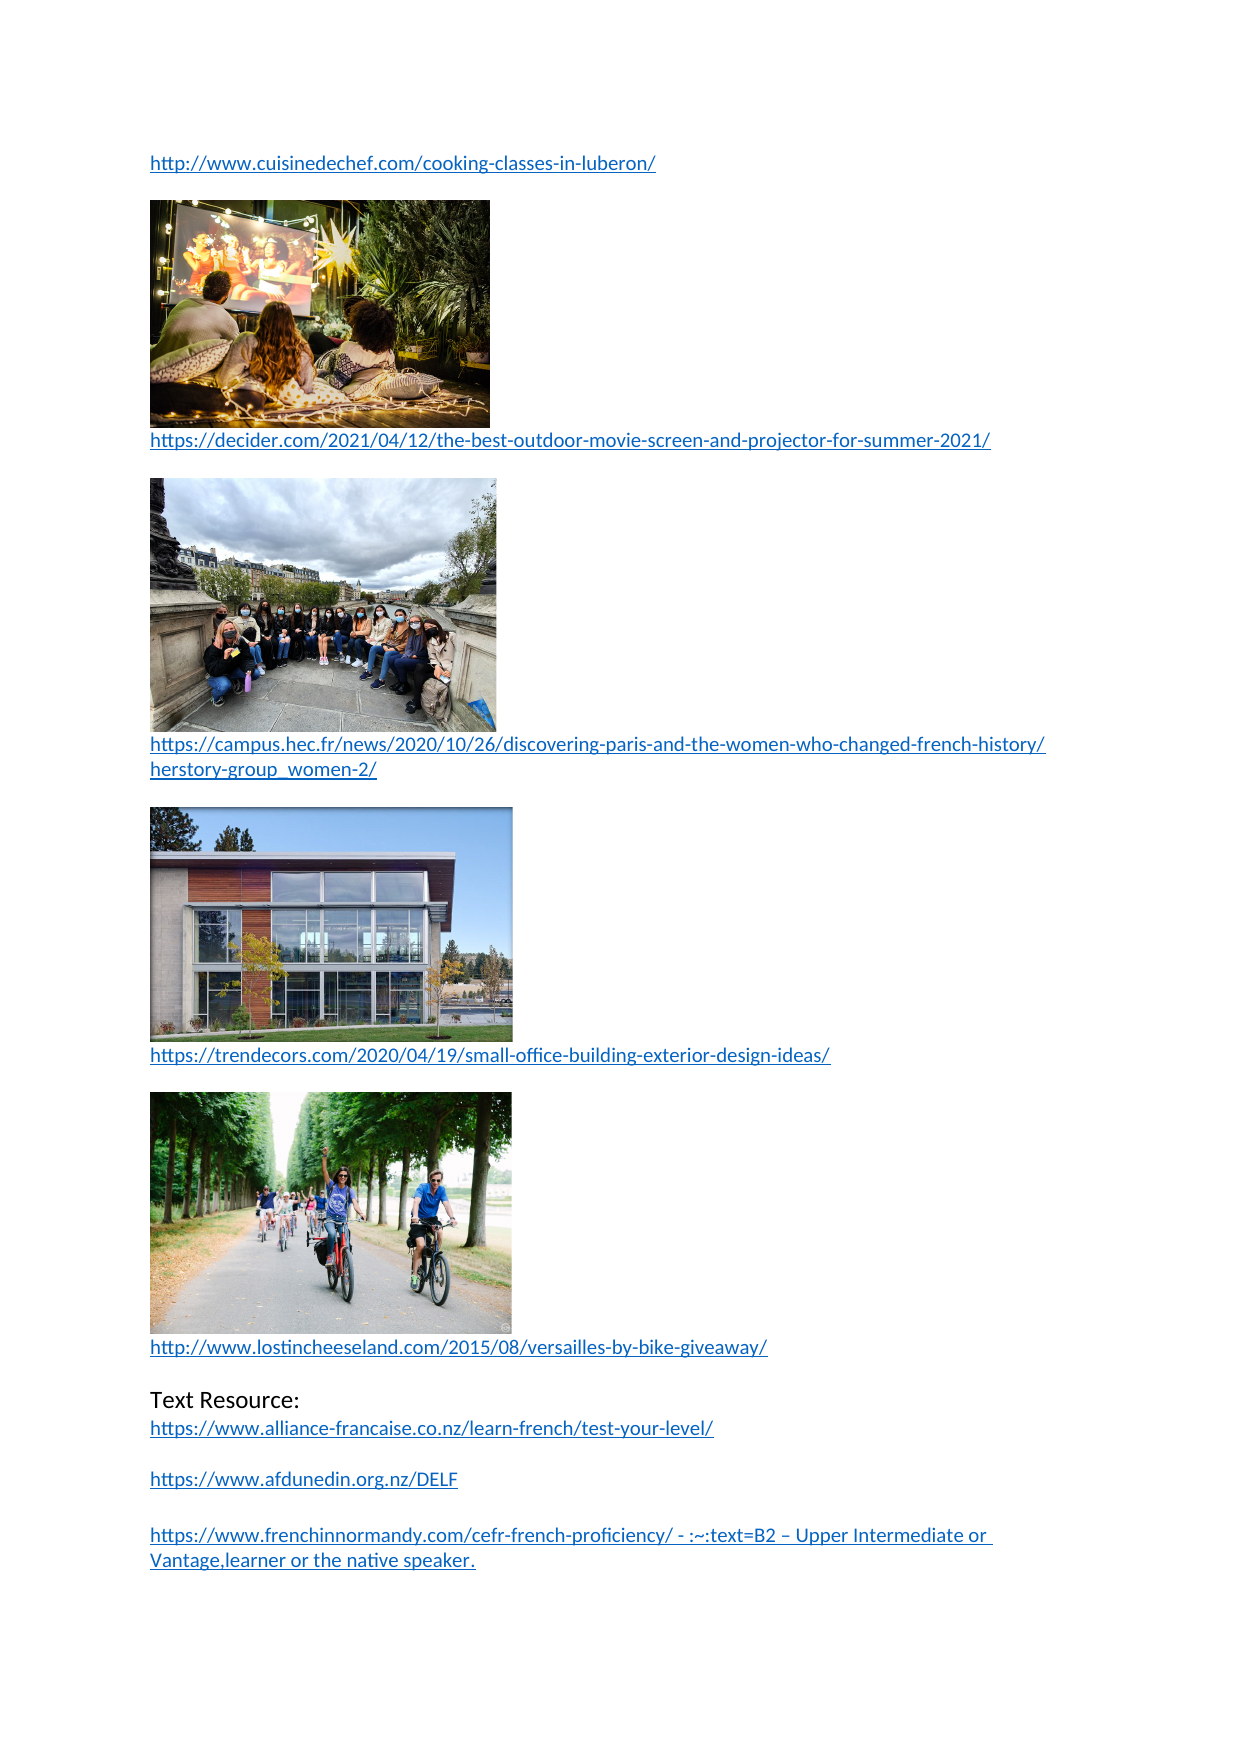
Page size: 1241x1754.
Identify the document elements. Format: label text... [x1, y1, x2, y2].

text Text Resource: [150, 1385, 1090, 1415]
text https://decider.com/2021/04/12/the-best-outdoor-movie-screen-and-projector-for-summer-2021/ [150, 427, 1090, 453]
picture [150, 1092, 512, 1334]
text https://www.frenchinnormandy.com/cefr-french-proficiency/ - :~:text=B2 – Upper Intermediate or Vantage,learner or the native speaker. [150, 1522, 1090, 1573]
picture [150, 200, 490, 428]
text https://campus.hec.fr/news/2020/10/26/discovering-paris-and-the-women-who-changed-french-history/herstory-group_women-2/ [150, 731, 1090, 782]
picture [150, 807, 513, 1042]
text https://trendecors.com/2020/04/19/small-office-building-exterior-design-ideas/ [150, 1042, 1090, 1067]
text https://www.afdunedin.org.nz/DELF [150, 1466, 1090, 1491]
picture [150, 478, 497, 732]
text http://www.lostincheeseland.com/2015/08/versailles-by-bike-giveaway/ [150, 1334, 1090, 1359]
text http://www.cuisinedechef.com/cooking-classes-in-luberon/ [150, 150, 1090, 175]
text https://www.alliance-francaise.co.nz/learn-french/test-your-level/ [150, 1415, 1090, 1441]
